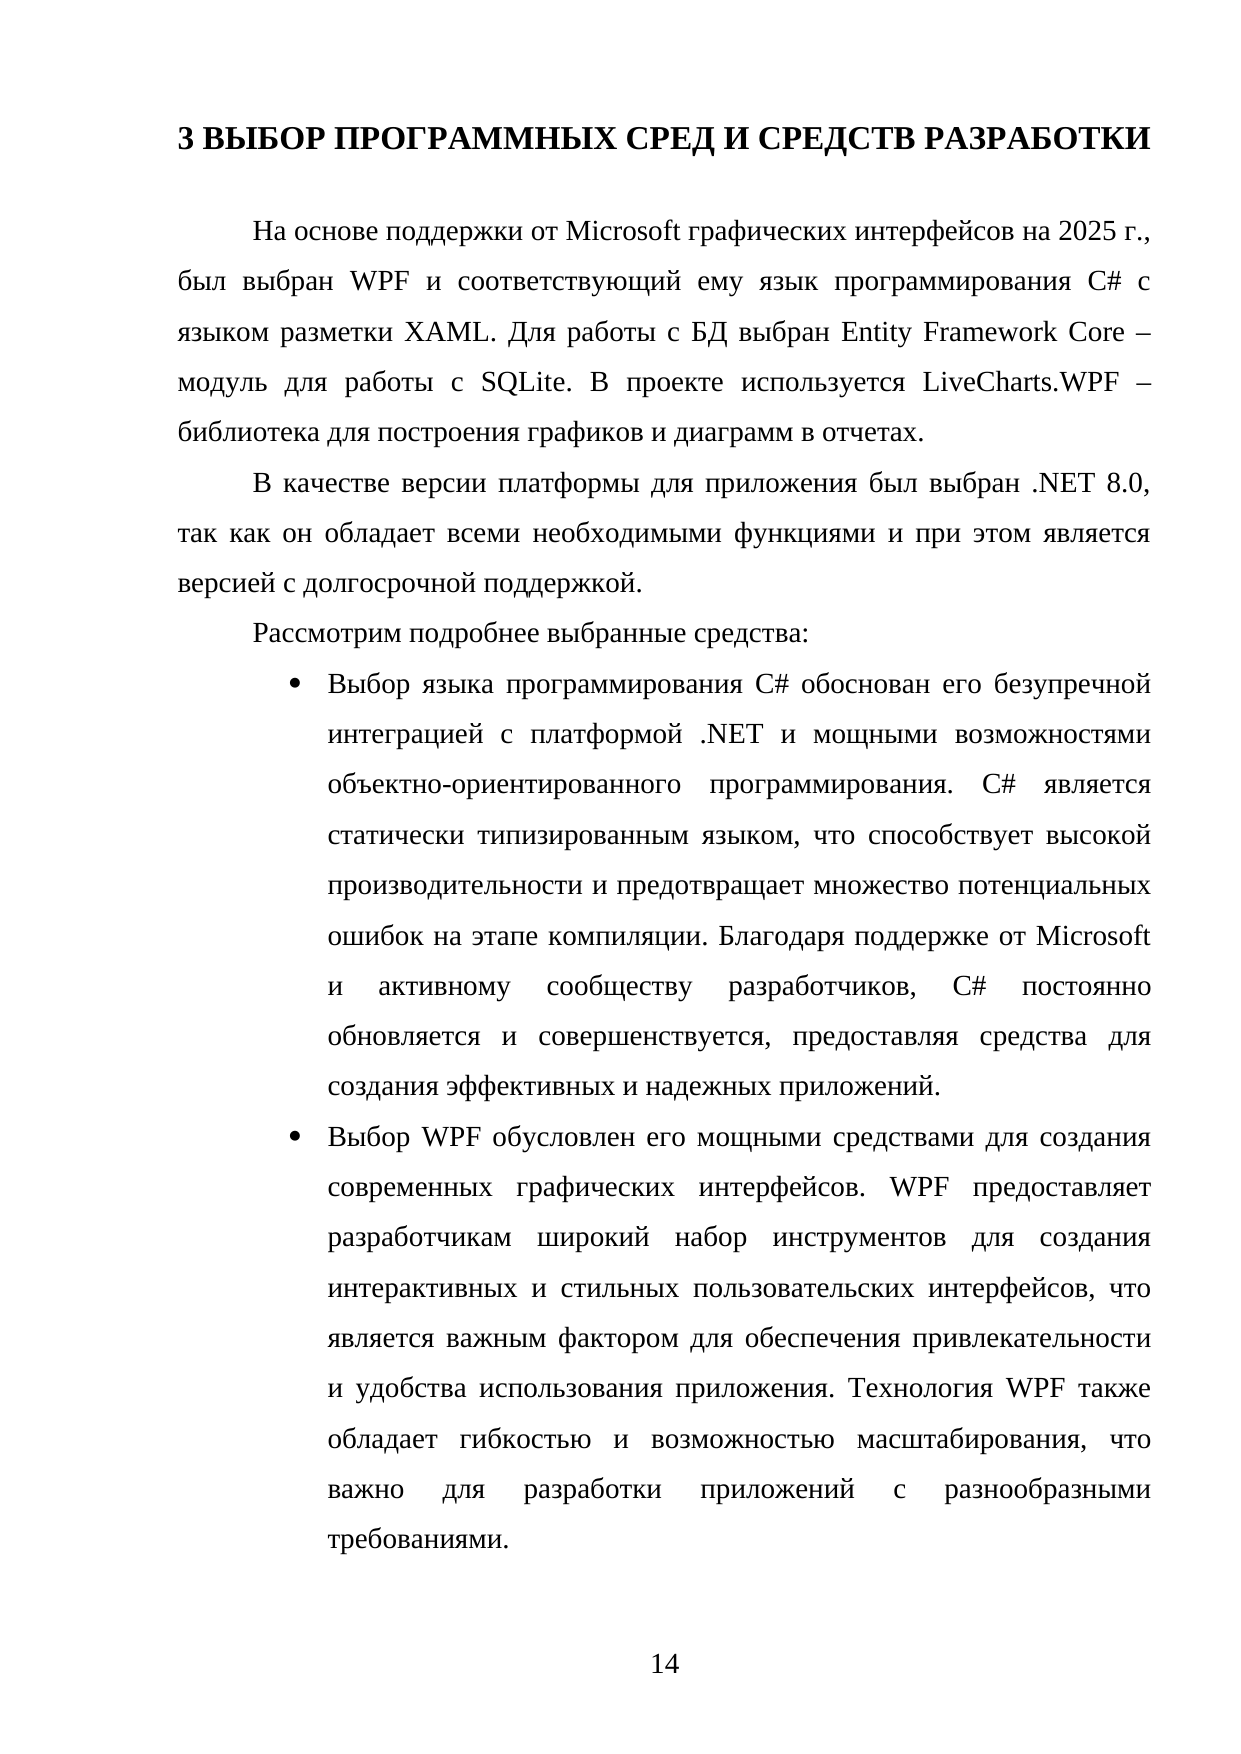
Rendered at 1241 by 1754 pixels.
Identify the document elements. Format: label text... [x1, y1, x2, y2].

text В качестве версии платформы для приложения был выбран .NET 8.0, так как он обладает всеми необходимыми функциями и при этом является версией с долгосрочной поддержкой. [177, 465, 1152, 599]
list Выбор WPF обусловлен его мощными средствами для создания современных графических интерфейсов. WPF предоставляет разработчикам широкий набор инструментов для создания интерактивных и стильных пользовательских интерфейсов, что является важным фактором для обеспечения привлекательности и удобства использования приложения. Технология WPF также обладает гибкостью и возможностью масштабирования, что важно для разработки приложений с разнообразными требованиями. [290, 1119, 1152, 1555]
list Выбор языка программирования C# обоснован его безупречной интеграцией с платформой .NET и мощными возможностями объектно-ориентированного программирования. C# является статически типизированным языком, что способствует высокой производительности и предотвращает множество потенциальных ошибок на этапе компиляции. Благодаря поддержке от Microsoft и активному сообществу разработчиков, C# постоянно обновляется и совершенствуется, предоставляя средства для создания эффективных и надежных приложений. [290, 666, 1152, 1102]
subtitle 3 ВЫБОР ПРОГРАММНЫХ СРЕД И СРЕДСТВ РАЗРАБОТКИ [177, 118, 1152, 156]
text Рассмотрим подробнее выбранные средства: [177, 616, 1152, 649]
text На основе поддержки от Microsoft графических интерфейсов на 2025 г., был выбран WPF и соответствующий ему язык программирования C# с языком разметки XAML. Для работы с БД выбран Entity Framework Core – модуль для работы с SQLite. В проекте используется LiveCharts.WPF – библиотека для построения графиков и диаграмм в отчетах. [177, 213, 1152, 448]
